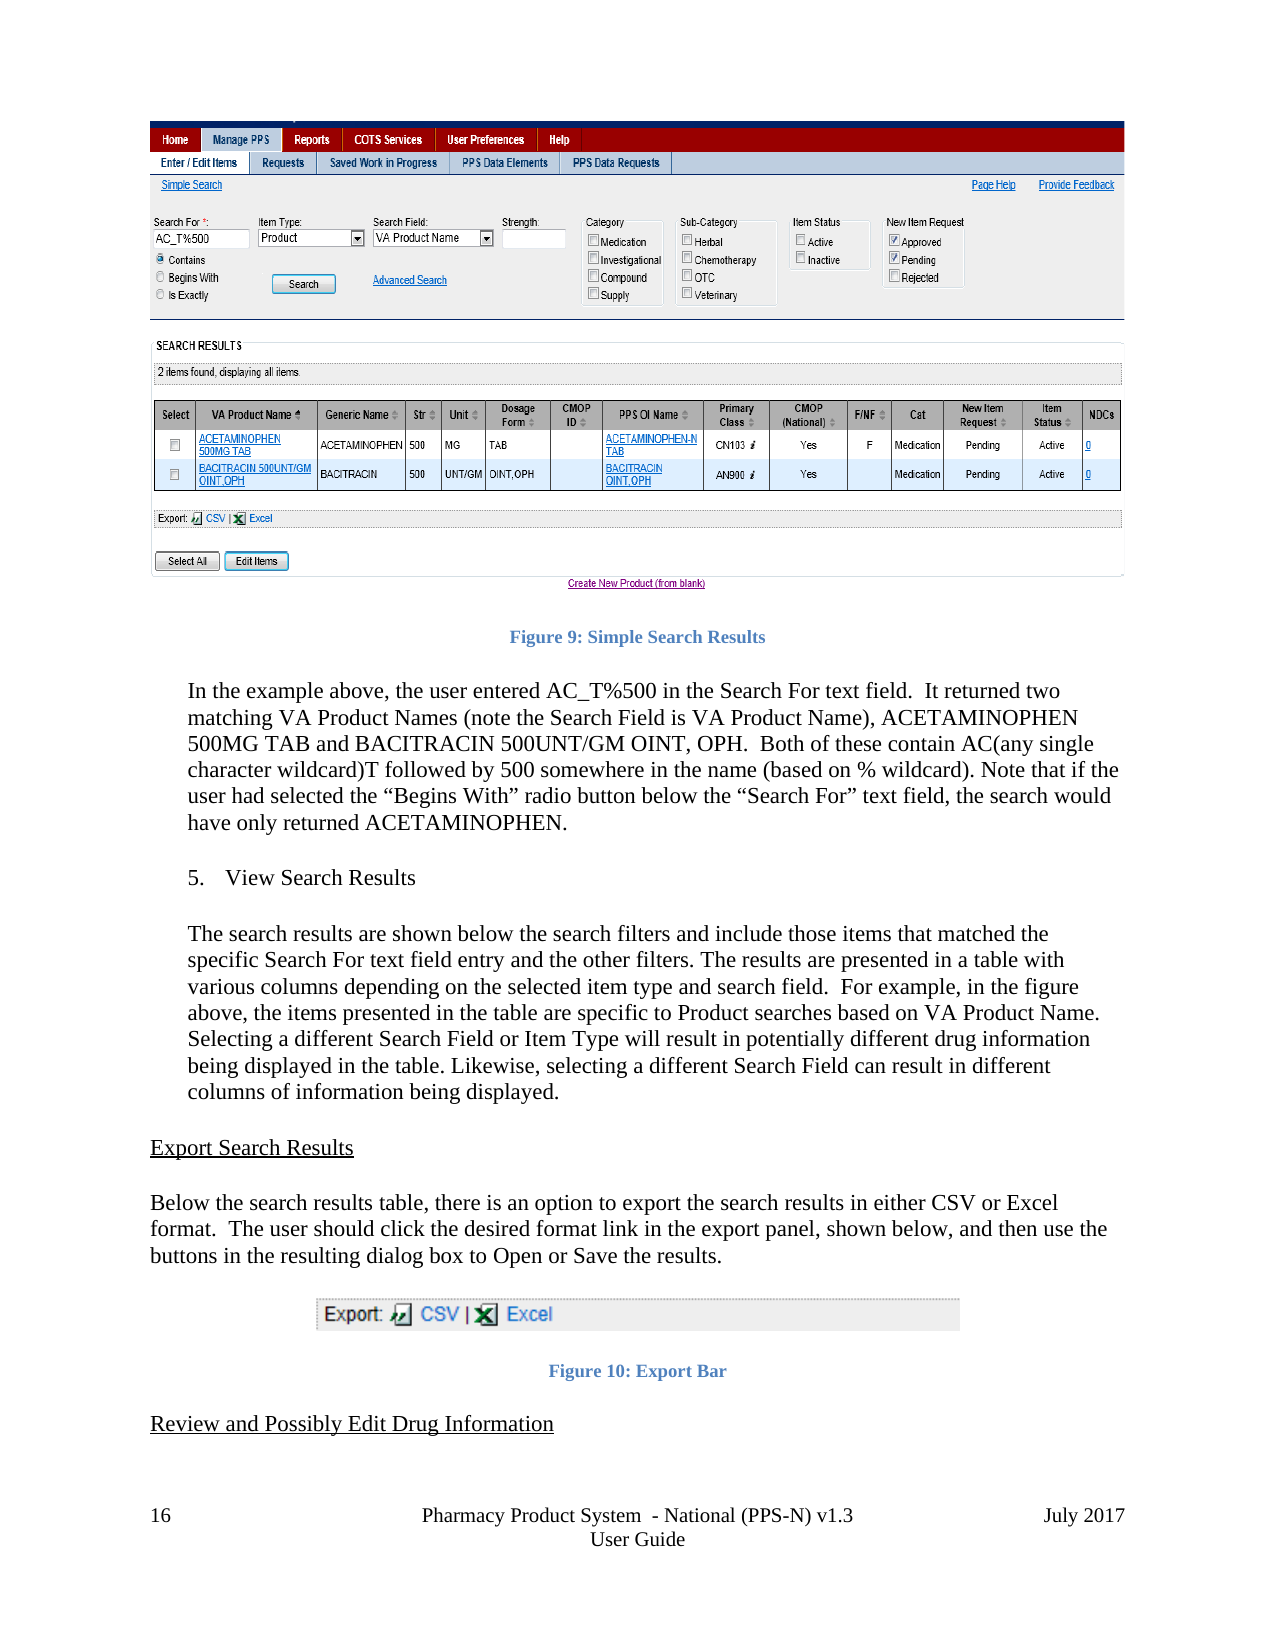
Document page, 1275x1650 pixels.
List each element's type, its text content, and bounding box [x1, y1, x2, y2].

text Export Search Results [150, 1134, 1125, 1160]
text The search results are shown below the search filters and include those items that matched the specific Search For text field entry and the other filters. The results are presented in a table with various columns depending on the selected item type and search field. For example, in the figure above, the items presented in the table are specific to Product searches based on VA Product Name. Selecting a different Search Field or Item Type will result in potentially different drug information being displayed in the table. Likewise, selecting a different Search Field can result in different columns of information being displayed. [187, 920, 1125, 1104]
picture [315, 1297, 960, 1331]
text Below the search results table, there is an option to export the search results in either CSV or Excel format. The user should click the desired format link in the export panel, shown below, and then use the buttons in the resulting dialog box to Open or Save the results. [150, 1189, 1125, 1268]
picture [150, 121, 1125, 598]
text Review and Possibly Edit Drug Information [150, 1410, 1125, 1437]
list View Search Results [187, 864, 1125, 891]
text Figure 9: Simple Search Results [150, 626, 1125, 648]
text In the example above, the user entered AC_T%500 in the Search For text field. It returned two matching VA Product Names (note the Search Field is VA Product Name), ACETAMINOPHEN 500MG TAB and BACITRACIN 500UNT/GM OINT, OPH. Both of these contain AC(any single character wildcard)T followed by 500 somewhere in the name (based on % wildcard). Note that if the user had selected the “Begins With” radio button below the “Search For” text field, the search would have only returned ACETAMINOPHEN. [187, 677, 1125, 835]
text Figure 10: Export Bar [150, 1359, 1125, 1381]
